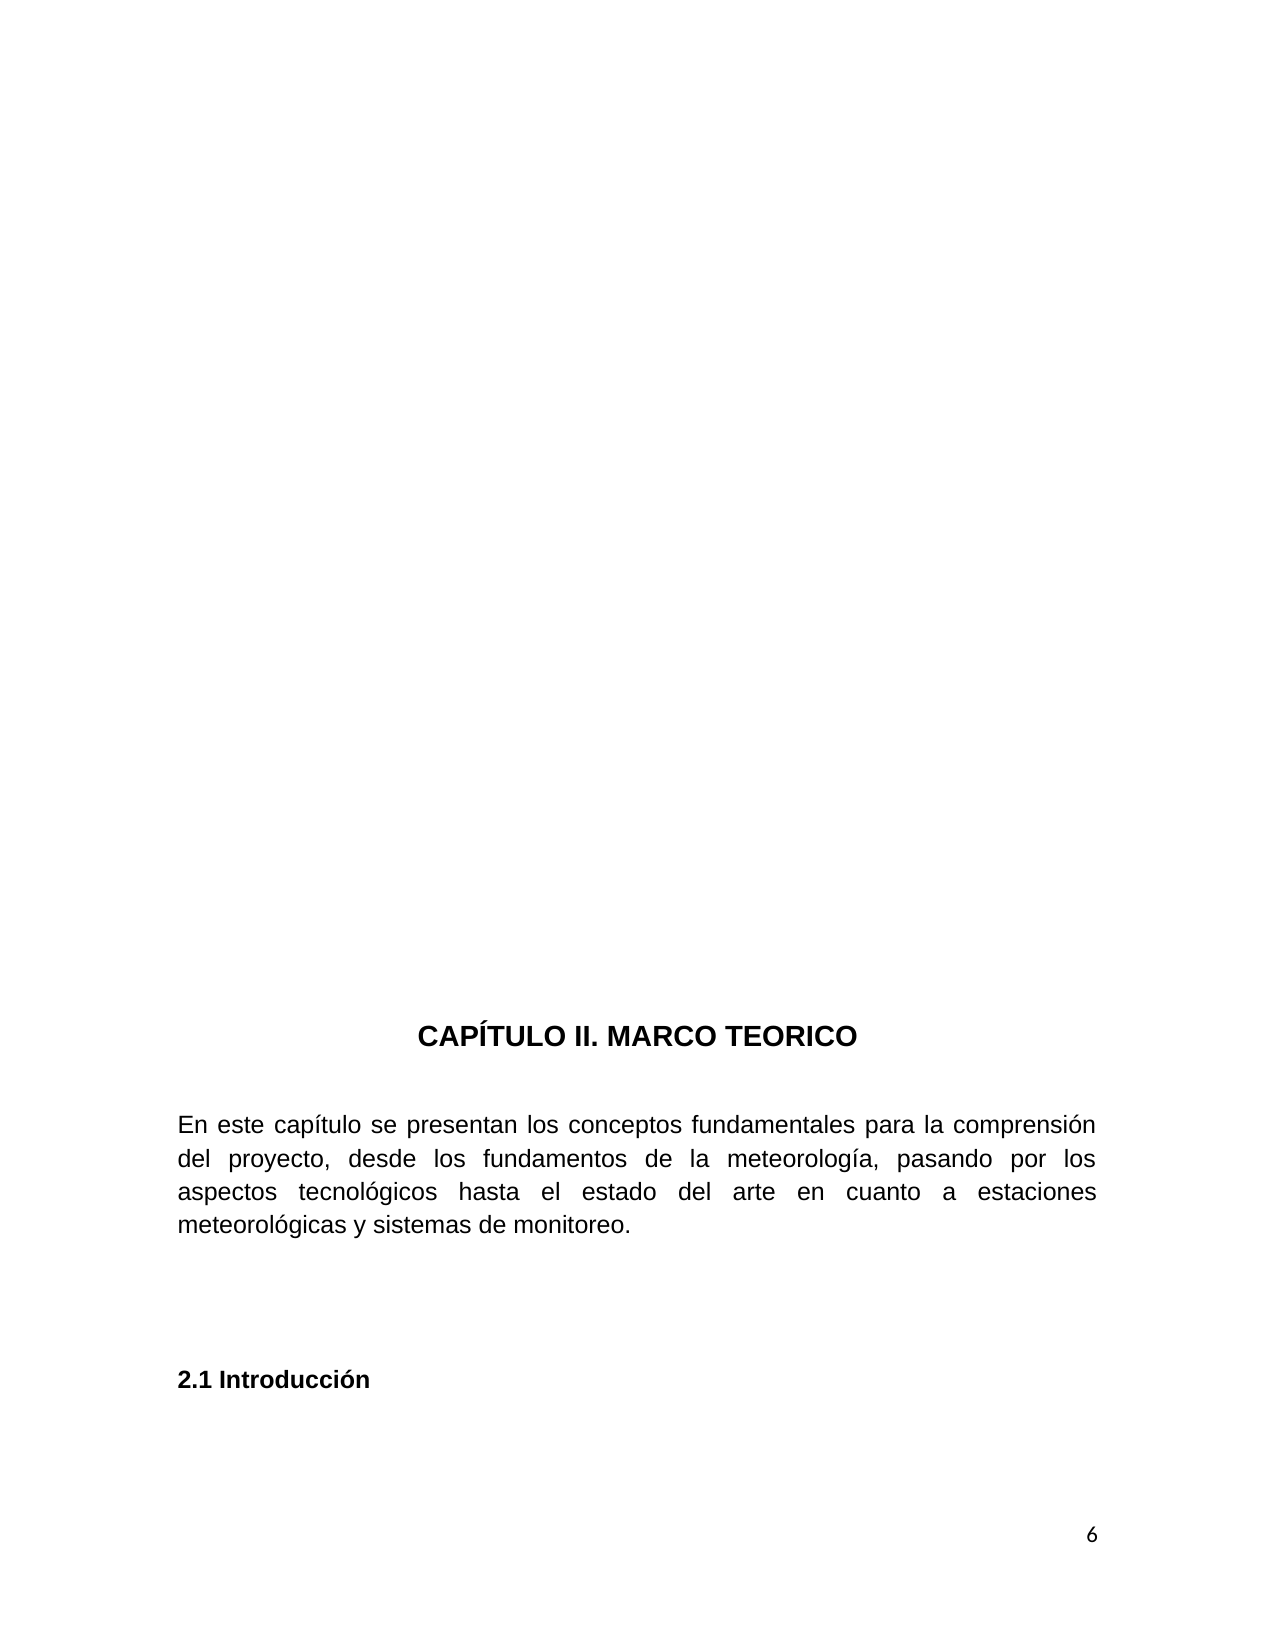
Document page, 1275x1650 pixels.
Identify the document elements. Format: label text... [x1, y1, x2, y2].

text En este capítulo se presentan los conceptos fundamentales para la comprensión del proyecto, desde los fundamentos de la meteorología, pasando por los aspectos tecnológicos hasta el estado del arte en cuanto a estaciones meteorológicas y sistemas de monitoreo. [177, 1111, 1098, 1238]
subtitle 2.1 Introducción [177, 1366, 1098, 1394]
subtitle CAPÍTULO II. MARCO TEORICO [177, 980, 1098, 1052]
